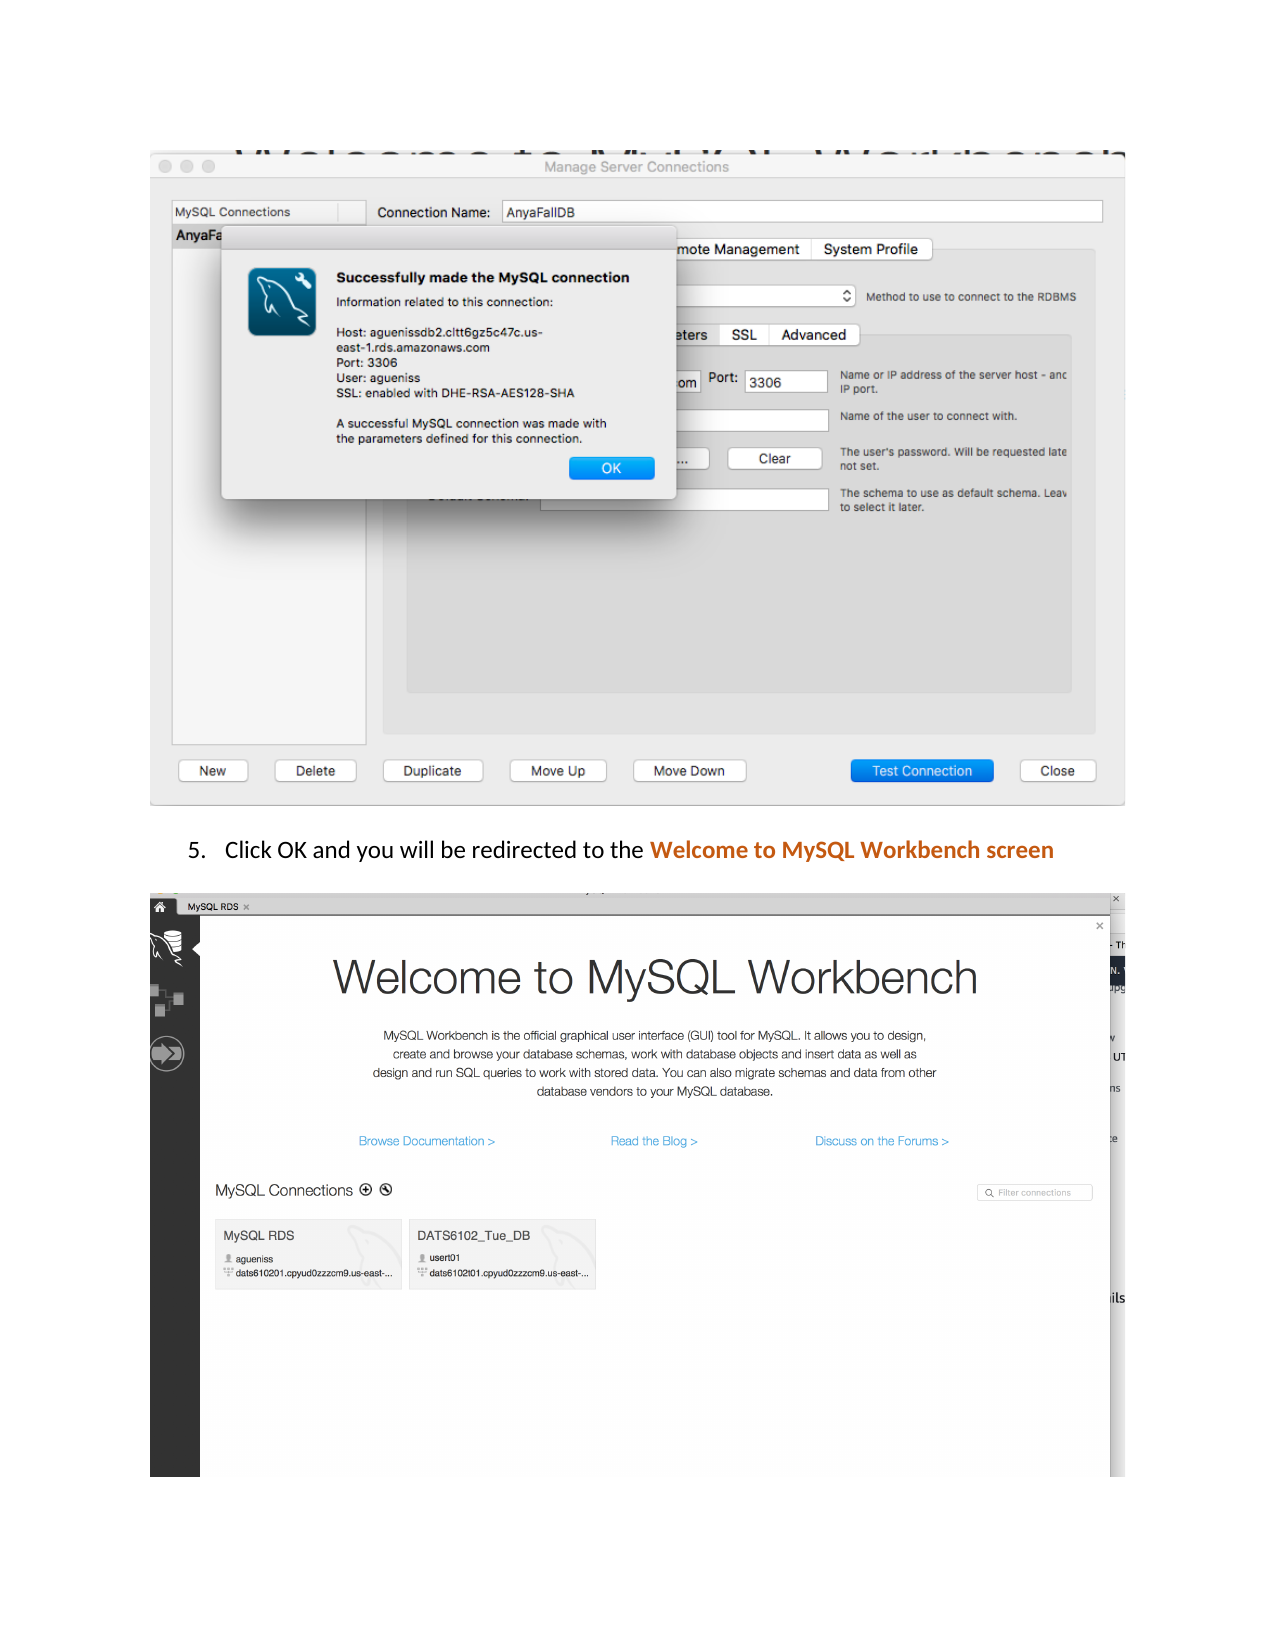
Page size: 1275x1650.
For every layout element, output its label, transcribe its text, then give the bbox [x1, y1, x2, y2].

list Click OK and you will be redirected to the Welcome to MySQL Workbench screen [187, 834, 1125, 865]
picture [150, 150, 1125, 806]
picture [150, 893, 1125, 1477]
